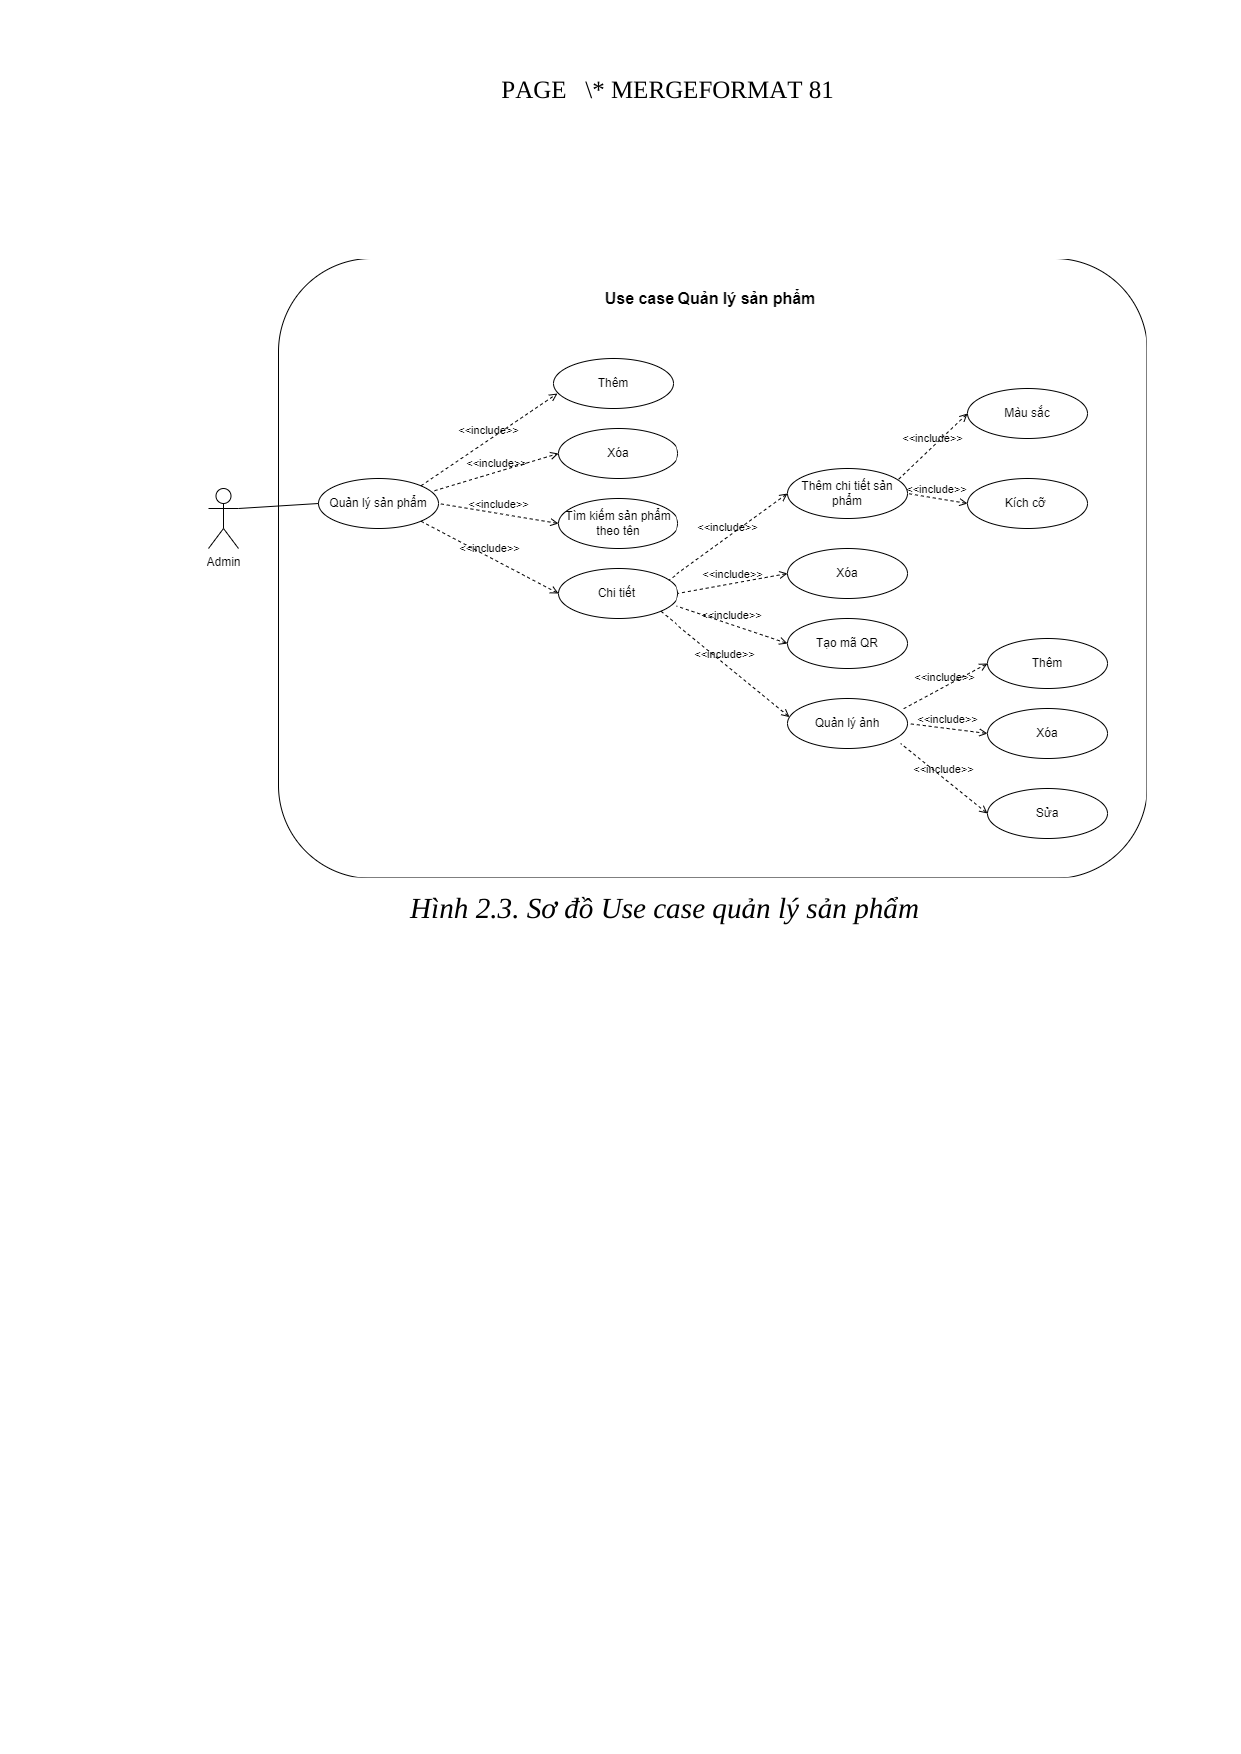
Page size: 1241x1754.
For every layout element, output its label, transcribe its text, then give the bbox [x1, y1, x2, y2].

picture [206, 259, 1147, 878]
text Hình 2.3. Sơ đồ Use case quản lý sản phẩm [207, 891, 1122, 924]
